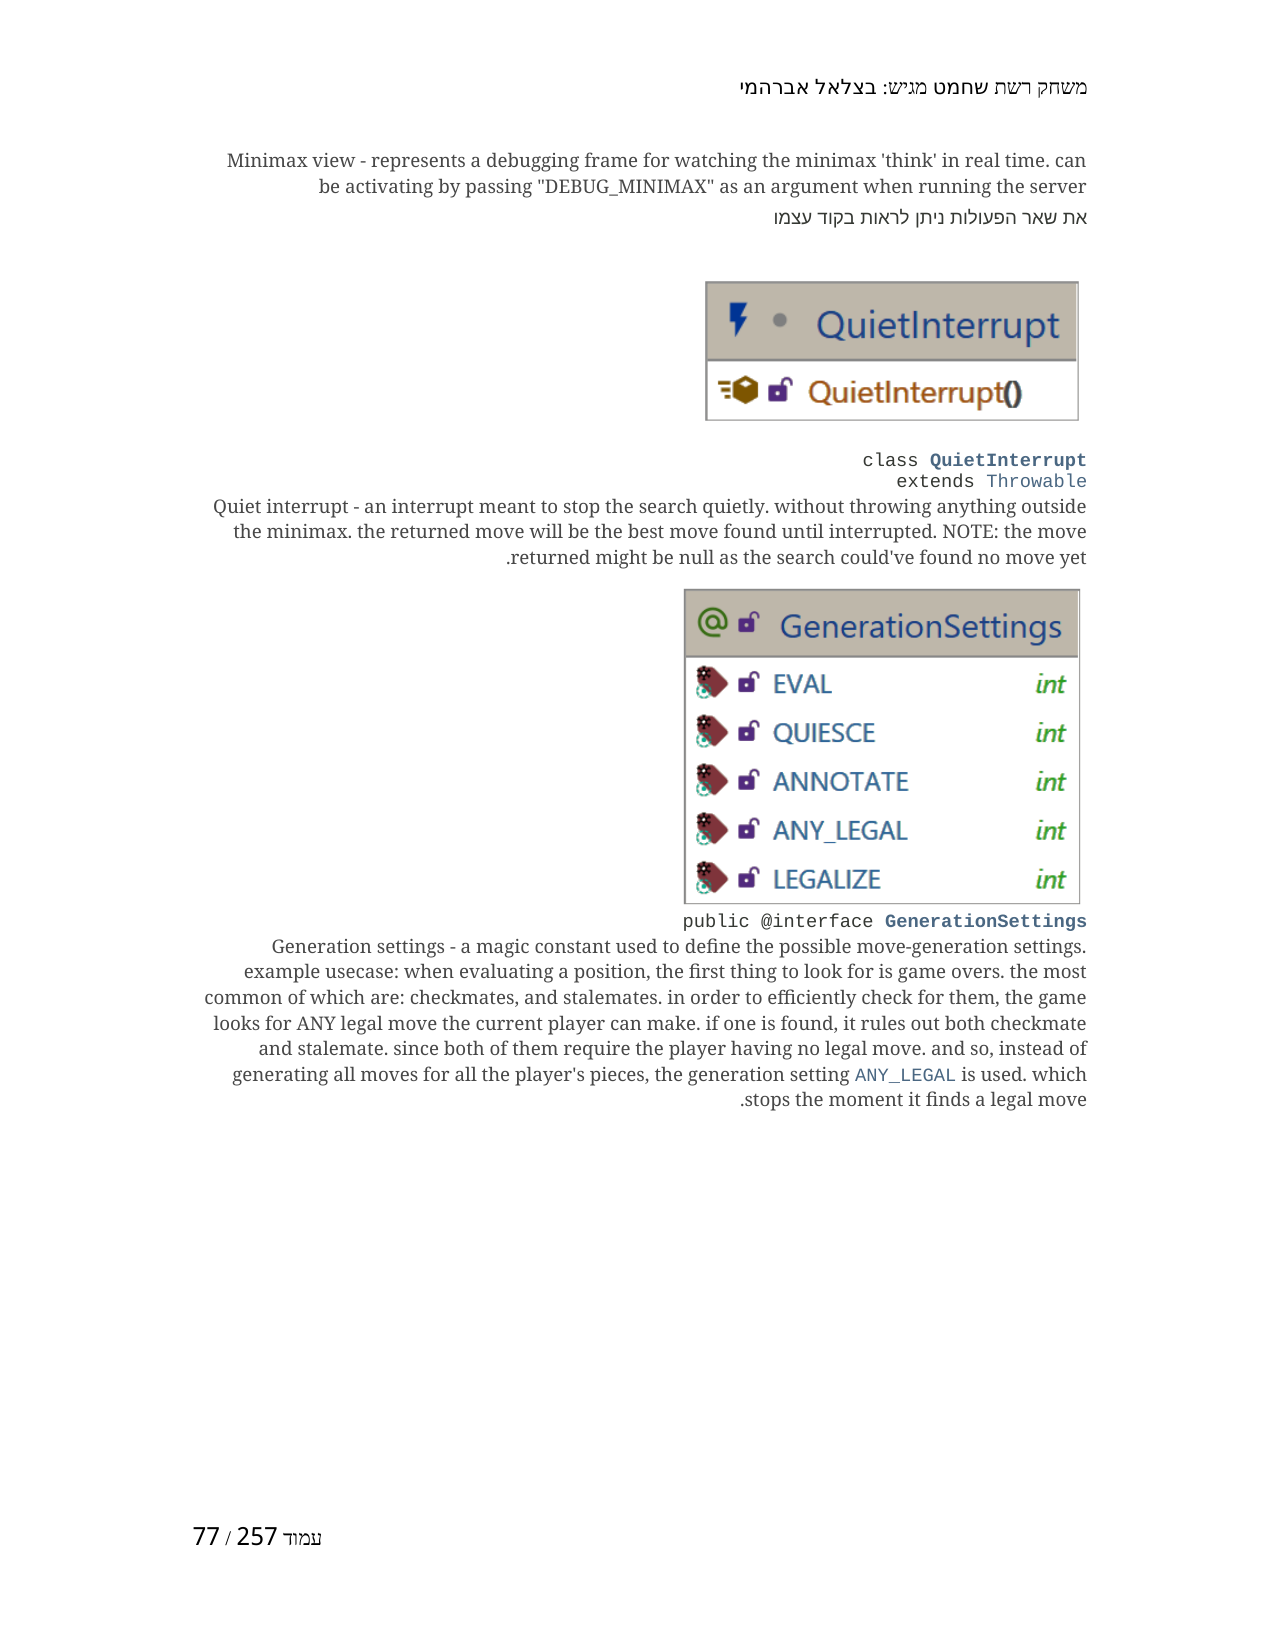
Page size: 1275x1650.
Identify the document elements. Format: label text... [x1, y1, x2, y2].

text class QuietInterrupt [187, 451, 1087, 472]
picture [696, 271, 1088, 430]
text Quiet interrupt - an interrupt meant to stop the search quietly. without throwing anything outside the minimax. the returned move will be the best move found until interrupted. NOTE: the move returned might be null as the search could've found no move yet. [204, 493, 1087, 572]
text את שאר הפעולות ניתן לראות בקוד עצמו [187, 207, 1087, 229]
text extends Throwable [187, 472, 1087, 493]
picture [675, 580, 1088, 912]
text public @interface GenerationSettings [187, 912, 1087, 933]
text Minimax view - represents a debugging frame for watching the minimax 'think' in real time. can be activating by passing "DEBUG_MINIMAX" as an argument when running the server [204, 148, 1087, 199]
text Generation settings - a magic constant used to define the possible move-generation settings. example usecase: when evaluating a position, the first thing to look for is game overs. the most common of which are: checkmates, and stalemates. in order to efficiently check for them, the game looks for ANY legal move the current player can make. if one is found, it rules out both checkmate and stalemate. since both of them require the player having no legal move. and so, instead of generating all moves for all the player's pieces, the generation setting ANY_LEGAL is used. which stops the moment it finds a legal move. [204, 933, 1087, 1114]
